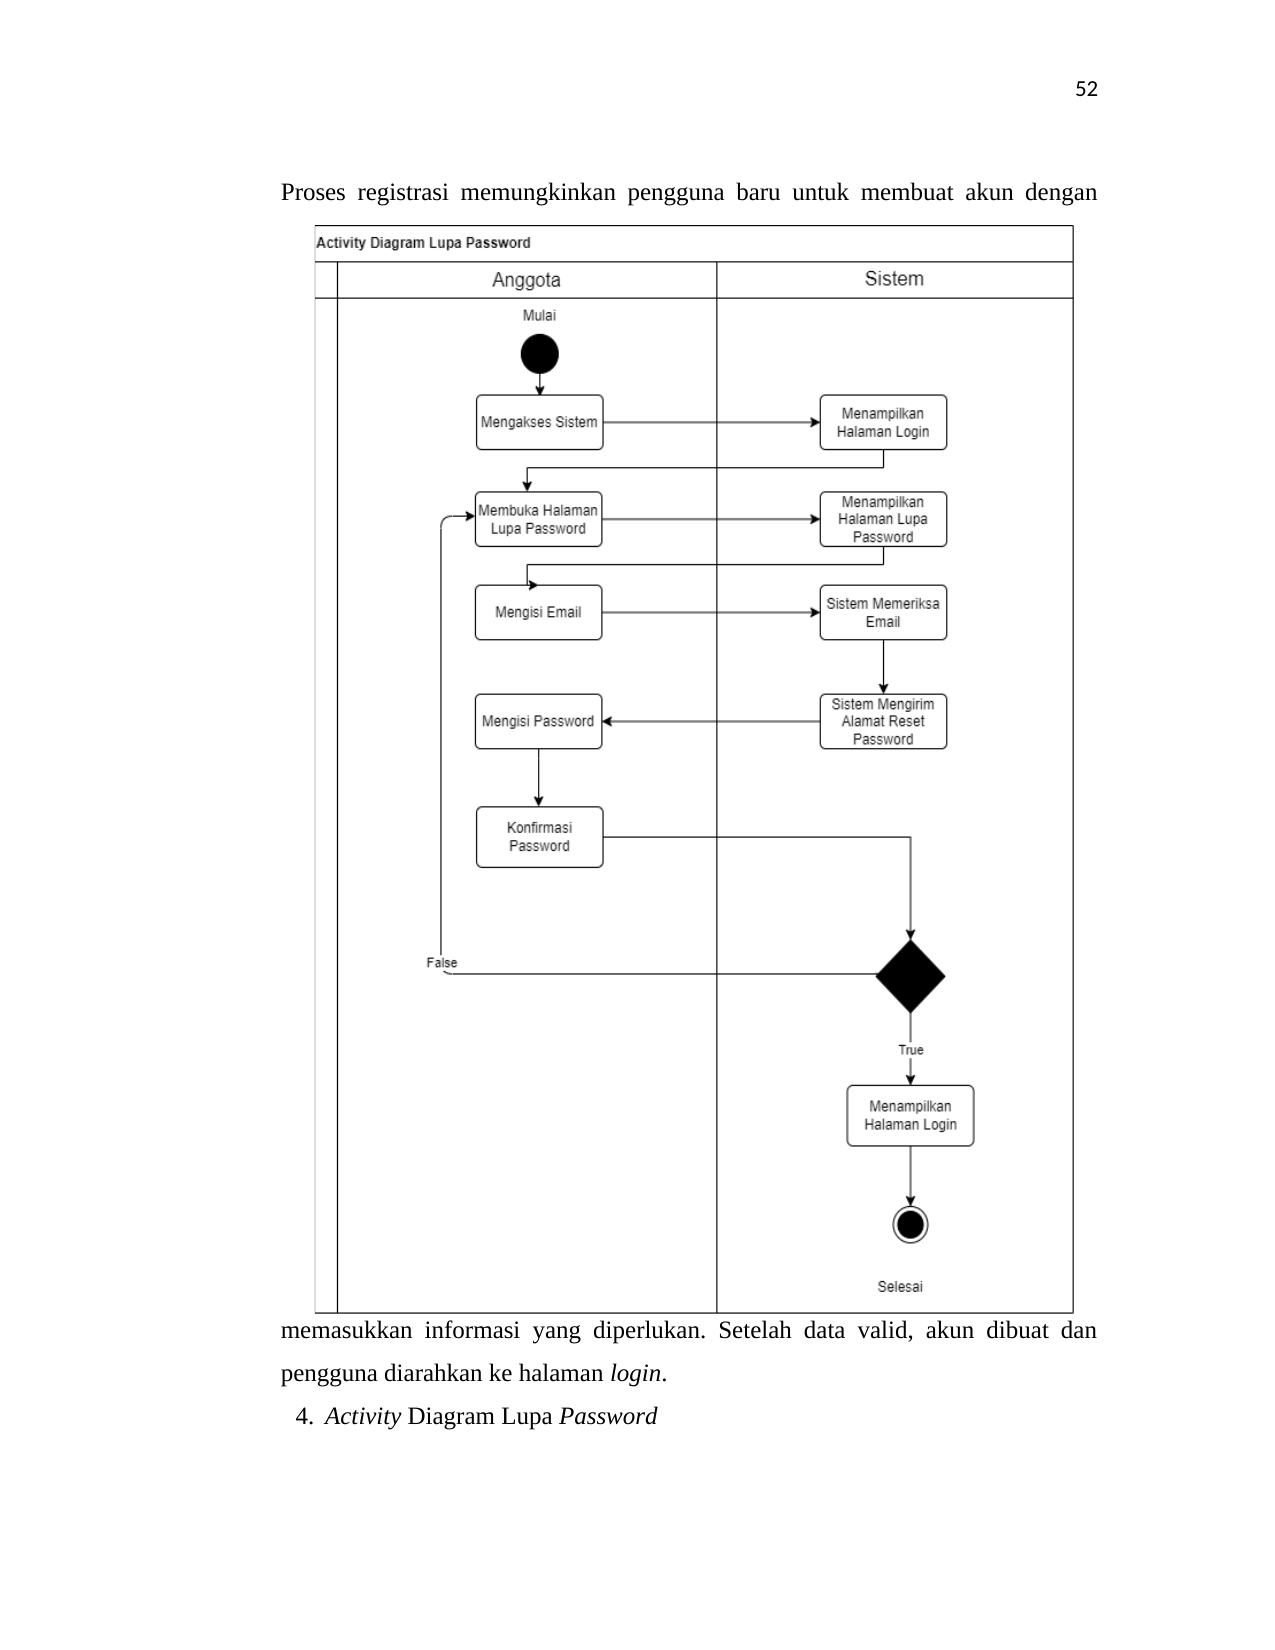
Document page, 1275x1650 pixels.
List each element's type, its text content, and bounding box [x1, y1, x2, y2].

list Activity Diagram Lupa Password [295, 1401, 1098, 1430]
picture [314, 225, 1075, 1315]
